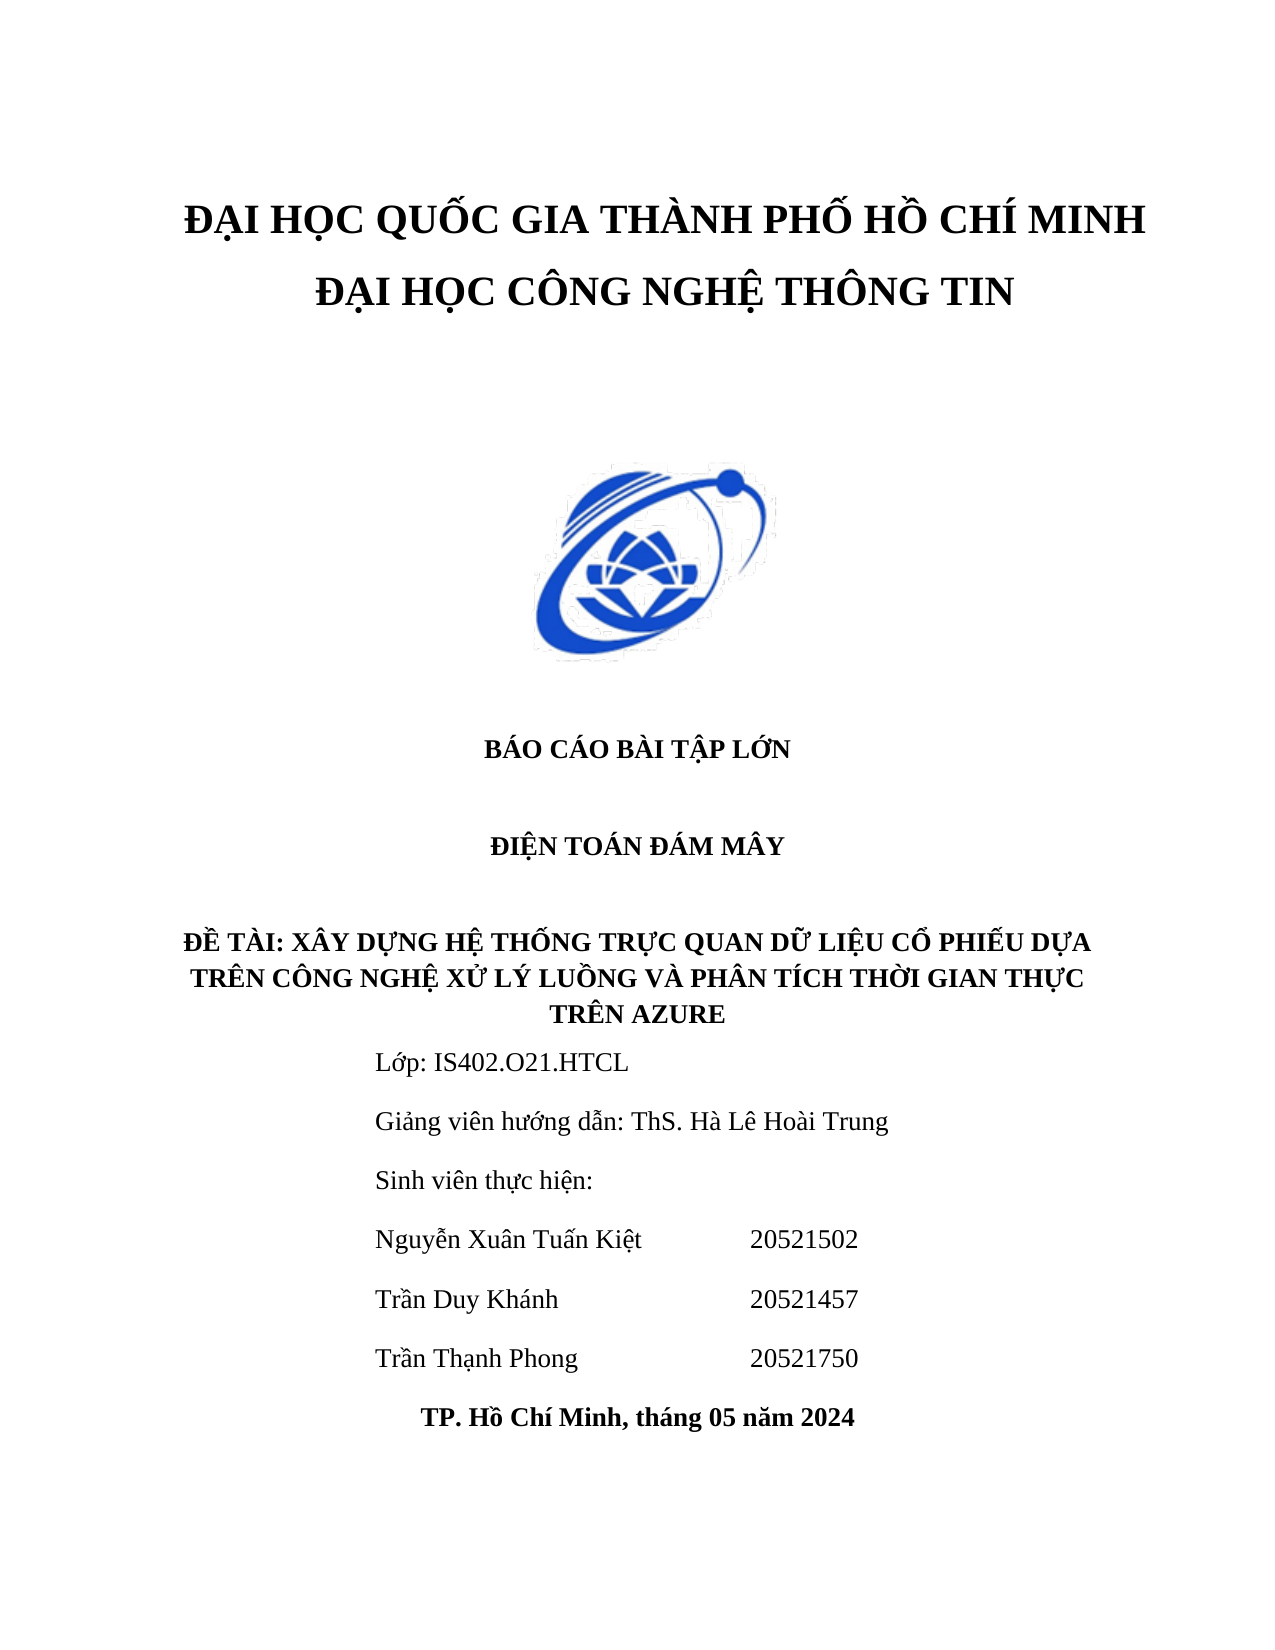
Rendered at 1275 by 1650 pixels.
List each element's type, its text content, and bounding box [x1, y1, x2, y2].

text TP. Hồ Chí Minh, tháng 05 năm 2024 [150, 1401, 1125, 1432]
text Lớp: IS402.O21.HTCL [300, 1046, 1125, 1077]
text Nguyễn Xuân Tuấn Kiệt 20521502 [375, 1224, 1125, 1255]
text BÁO CÁO BÀI TẬP LỚN [150, 733, 1125, 765]
picture [394, 443, 881, 669]
text ĐIỆN TOÁN ĐÁM MÂY [150, 830, 1125, 861]
text Trần Thạnh Phong 20521750 [375, 1342, 1125, 1373]
text Giảng viên hướng dẫn: ThS. Hà Lê Hoài Trung [375, 1105, 1125, 1136]
text ĐỀ TÀI: XÂY DỰNG HỆ THỐNG TRỰC QUAN DỮ LIỆU CỔ PHIẾU DỰA TRÊN CÔNG NGHỆ XỬ LÝ LUỒNG VÀ PHÂN TÍCH THỜI GIAN THỰC TRÊN AZURE [150, 926, 1125, 1029]
text Sinh viên thực hiện: [375, 1164, 1125, 1196]
text Trần Duy Khánh 20521457 [375, 1283, 1125, 1314]
